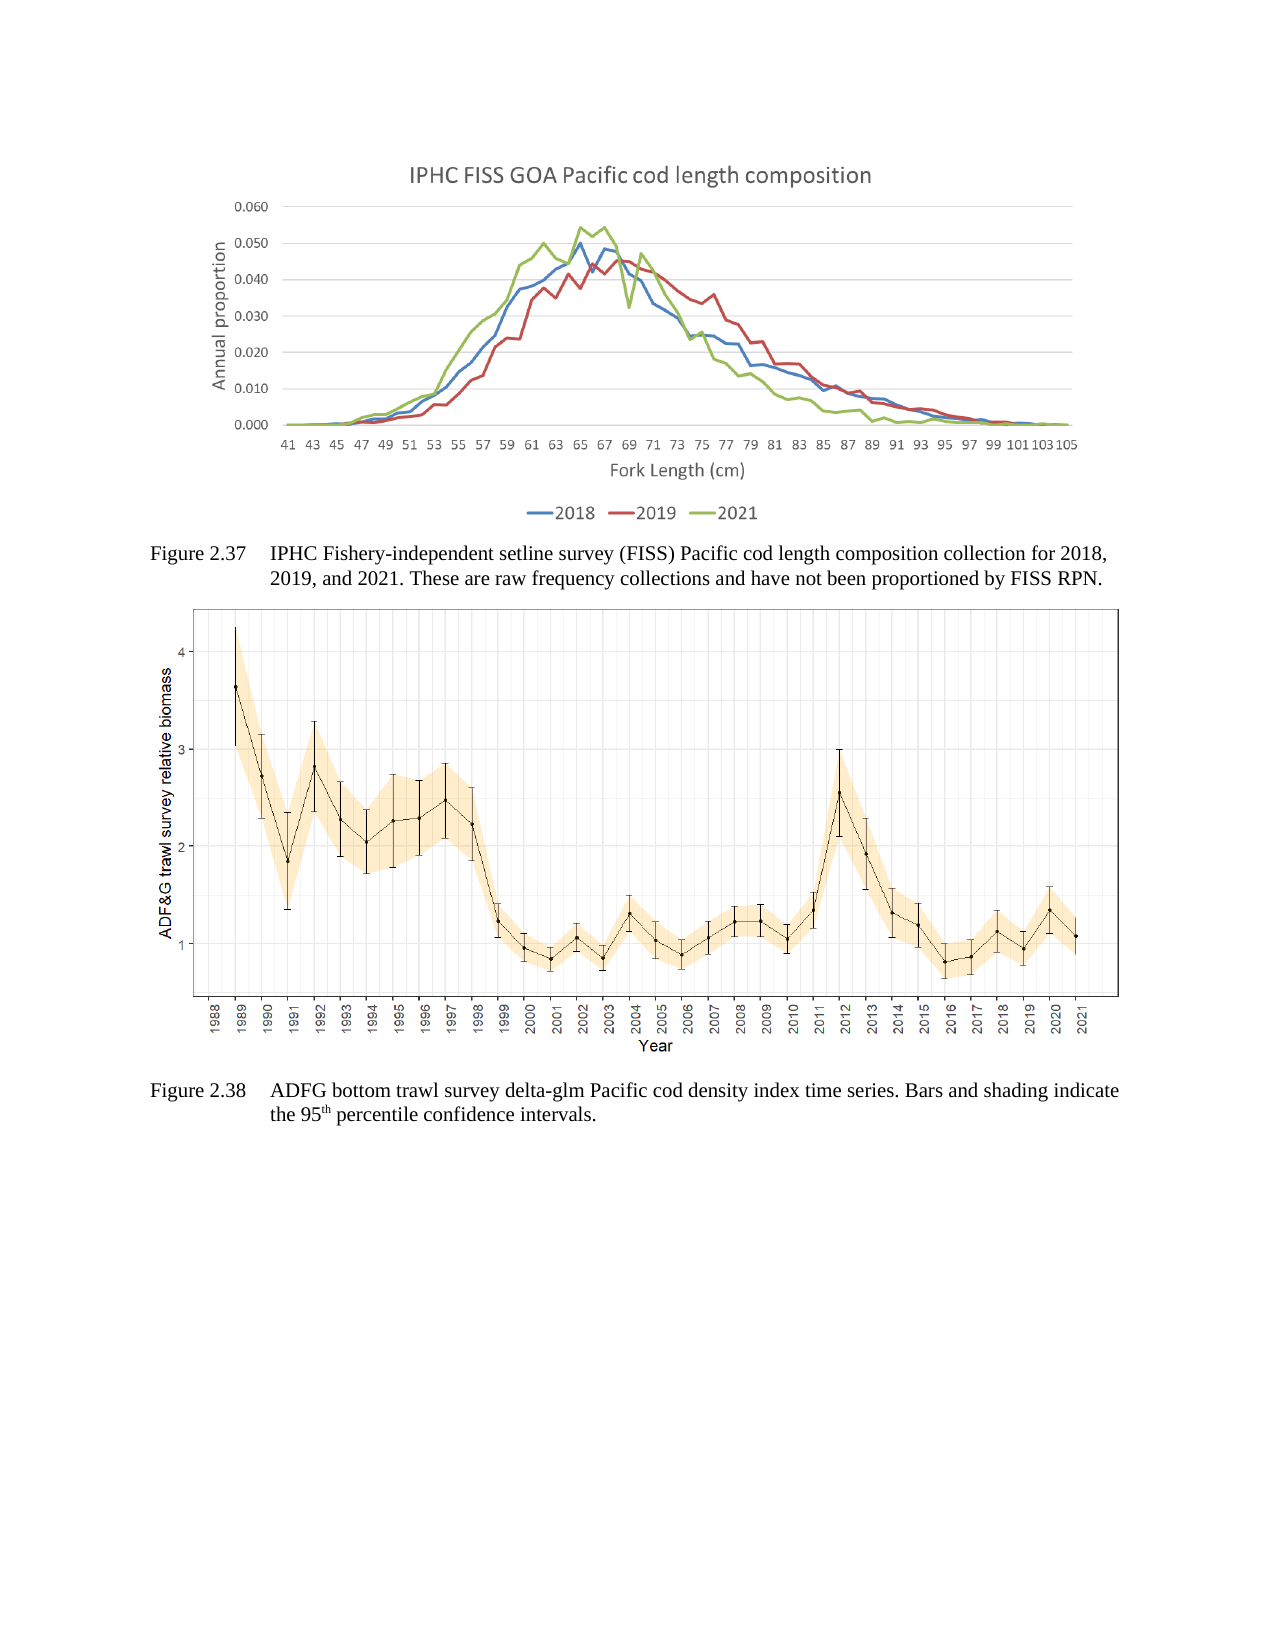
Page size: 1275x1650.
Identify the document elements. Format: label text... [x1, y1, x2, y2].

text Figure 2.37 IPHC Fishery-independent setline survey (FISS) Pacific cod length composition collection for 2018, 2019, and 2021. These are raw frequency collections and have not been proportioned by FISS RPN. [150, 541, 1125, 589]
text Figure 2.38 ADFG bottom trawl survey delta-glm Pacific cod density index time series. Bars and shading indicate the 95th percentile confidence intervals. [150, 1078, 1125, 1126]
picture [190, 150, 1091, 535]
picture [150, 602, 1125, 1062]
